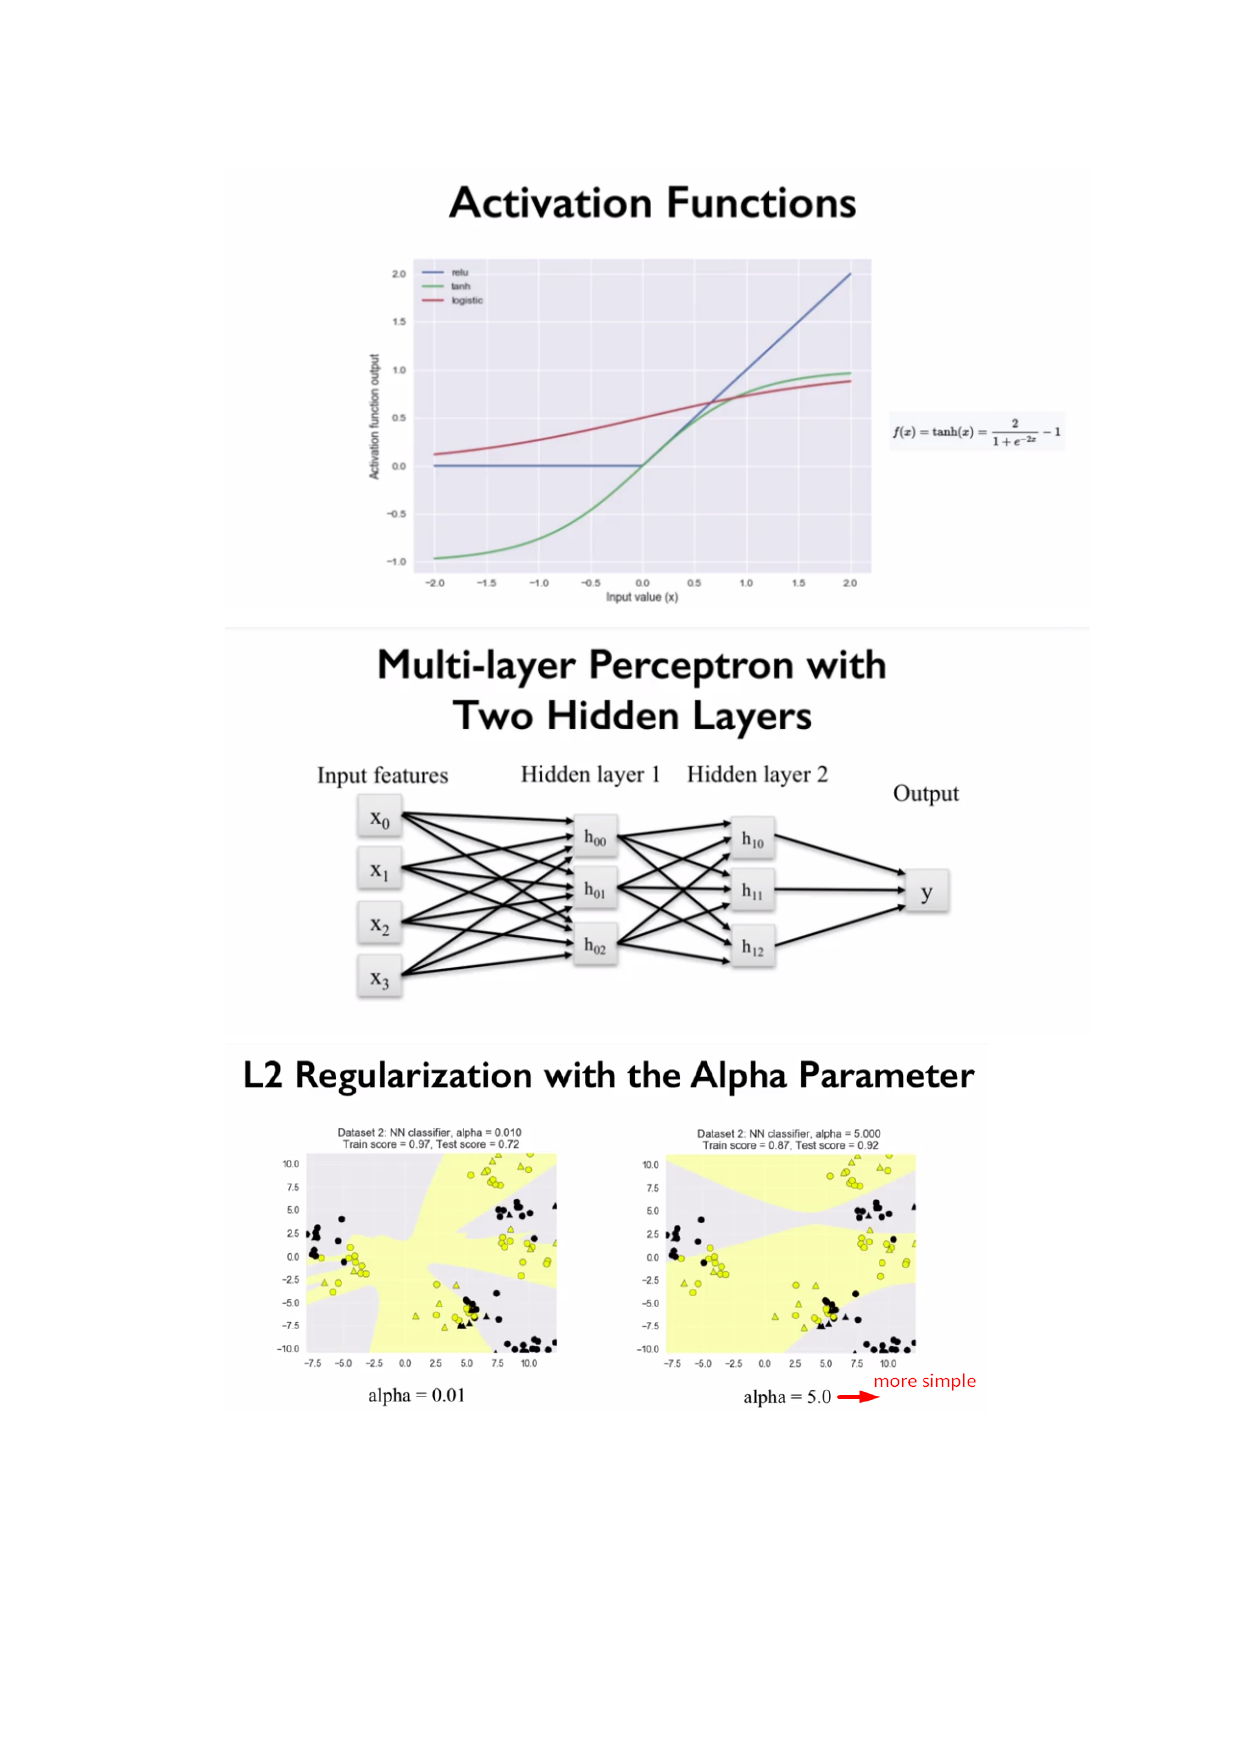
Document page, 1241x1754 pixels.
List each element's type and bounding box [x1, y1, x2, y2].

picture [225, 627, 1090, 1035]
picture [225, 168, 1090, 608]
picture [225, 1043, 990, 1413]
